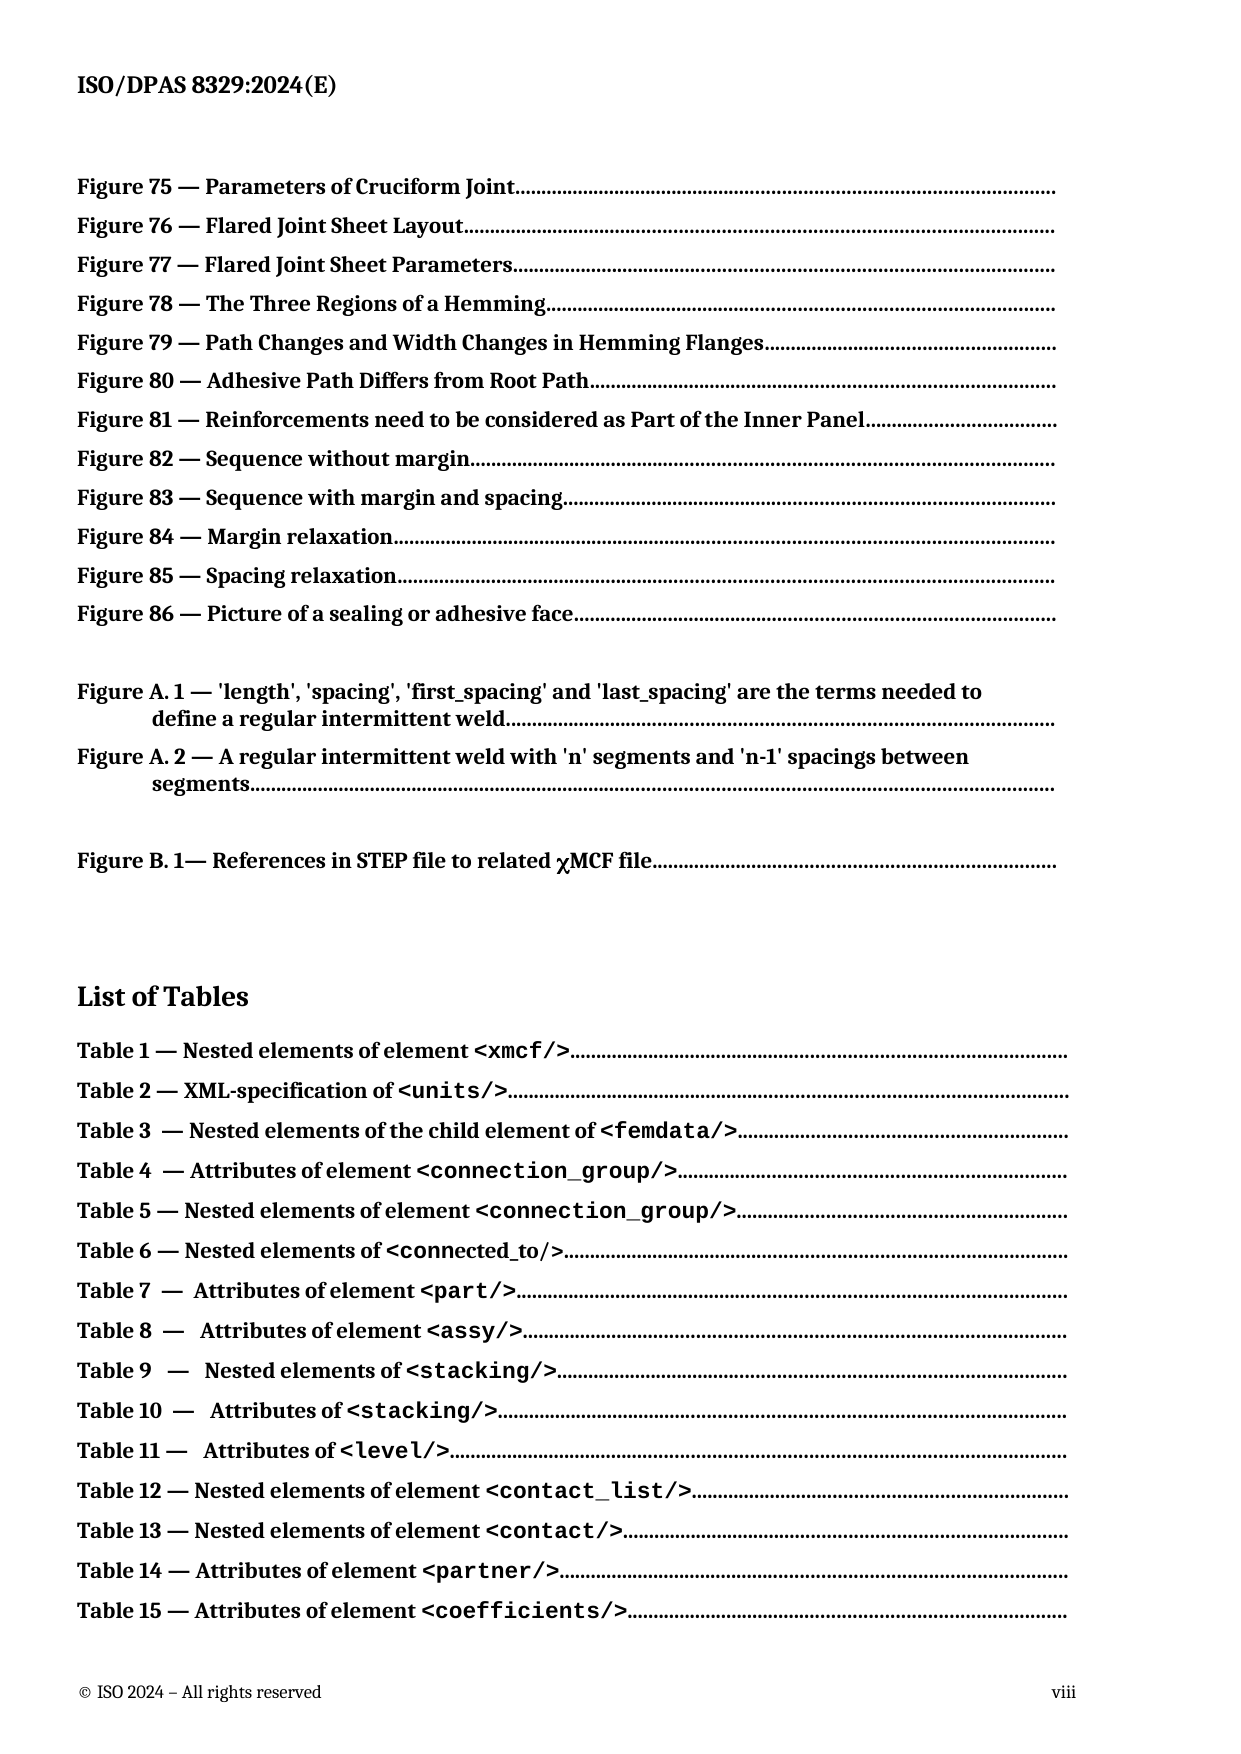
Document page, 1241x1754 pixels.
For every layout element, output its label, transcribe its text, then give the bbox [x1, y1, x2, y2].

text Table 3 — Nested elements of the child element of <femdata/> 13 [77, 1118, 1040, 1145]
text Figure 82 — Sequence without margin 142 [77, 446, 1040, 472]
text Table 1 — Nested elements of element <xmcf/> 10 [77, 1038, 1040, 1065]
text Table 4 — Attributes of element <connection_group/> 14 [77, 1158, 1040, 1185]
text Table 5 — Nested elements of element <connection_group/> 14 [77, 1198, 1040, 1225]
text Table 10 — Attributes of <stacking/> 18 [77, 1398, 1040, 1425]
text Figure 85 — Spacing relaxation 143 [77, 562, 1040, 589]
text Table 8 — Attributes of element <assy/> 16 [77, 1318, 1040, 1345]
text Table 14 — Attributes of element <partner/> 21 [77, 1558, 1040, 1585]
text Figure 81 — Reinforcements need to be considered as Part of the Inner Panel 139 [77, 407, 1040, 433]
text Table 11 — Attributes of <level/> 19 [77, 1438, 1040, 1465]
text Figure 75 — Parameters of Cruciform Joint 130 [77, 174, 1040, 200]
text Figure 84 — Margin relaxation 143 [77, 523, 1040, 550]
text Table 7 — Attributes of element <part/> 15 [77, 1278, 1040, 1305]
text Table 12 — Nested elements of element <contact_list/> 21 [77, 1478, 1040, 1505]
text Table 13 — Nested elements of element <contact/> 21 [77, 1518, 1040, 1545]
text Figure 83 — Sequence with margin and spacing 142 [77, 485, 1040, 511]
text Table 6 — Nested elements of <connected_to/> 15 [77, 1238, 1040, 1265]
text List of Tables [77, 980, 1092, 1013]
text Figure A. 2 — A regular intermittent weld with 'n' segments and 'n-1' spacings between segments. 150 [77, 744, 1040, 797]
text Figure 78 — The Three Regions of a Hemming 138 [77, 290, 1040, 317]
text Figure 76 — Flared Joint Sheet Layout 134 [77, 213, 1040, 239]
text Table 15 — Attributes of element <coefficients/> 22 [77, 1598, 1040, 1625]
text Figure 86 — Picture of a sealing or adhesive face 147 [77, 601, 1040, 628]
text Figure 79 — Path Changes and Width Changes in Hemming Flanges 138 [77, 329, 1040, 356]
text Table 9 — Nested elements of <stacking/> 18 [77, 1358, 1040, 1385]
text Figure A. 1 — 'length', 'spacing', 'first_spacing' and 'last_spacing' are the terms needed to define a regular intermittent weld. 150 [77, 679, 1040, 732]
text Table 2 — XML-specification of <units/> 11 [77, 1078, 1040, 1105]
text Figure 80 — Adhesive Path Differs from Root Path 139 [77, 368, 1040, 394]
text Figure 77 — Flared Joint Sheet Parameters 134 [77, 252, 1040, 278]
text Figure B. 1— References in STEP file to related MCF file 153 [77, 848, 1040, 874]
